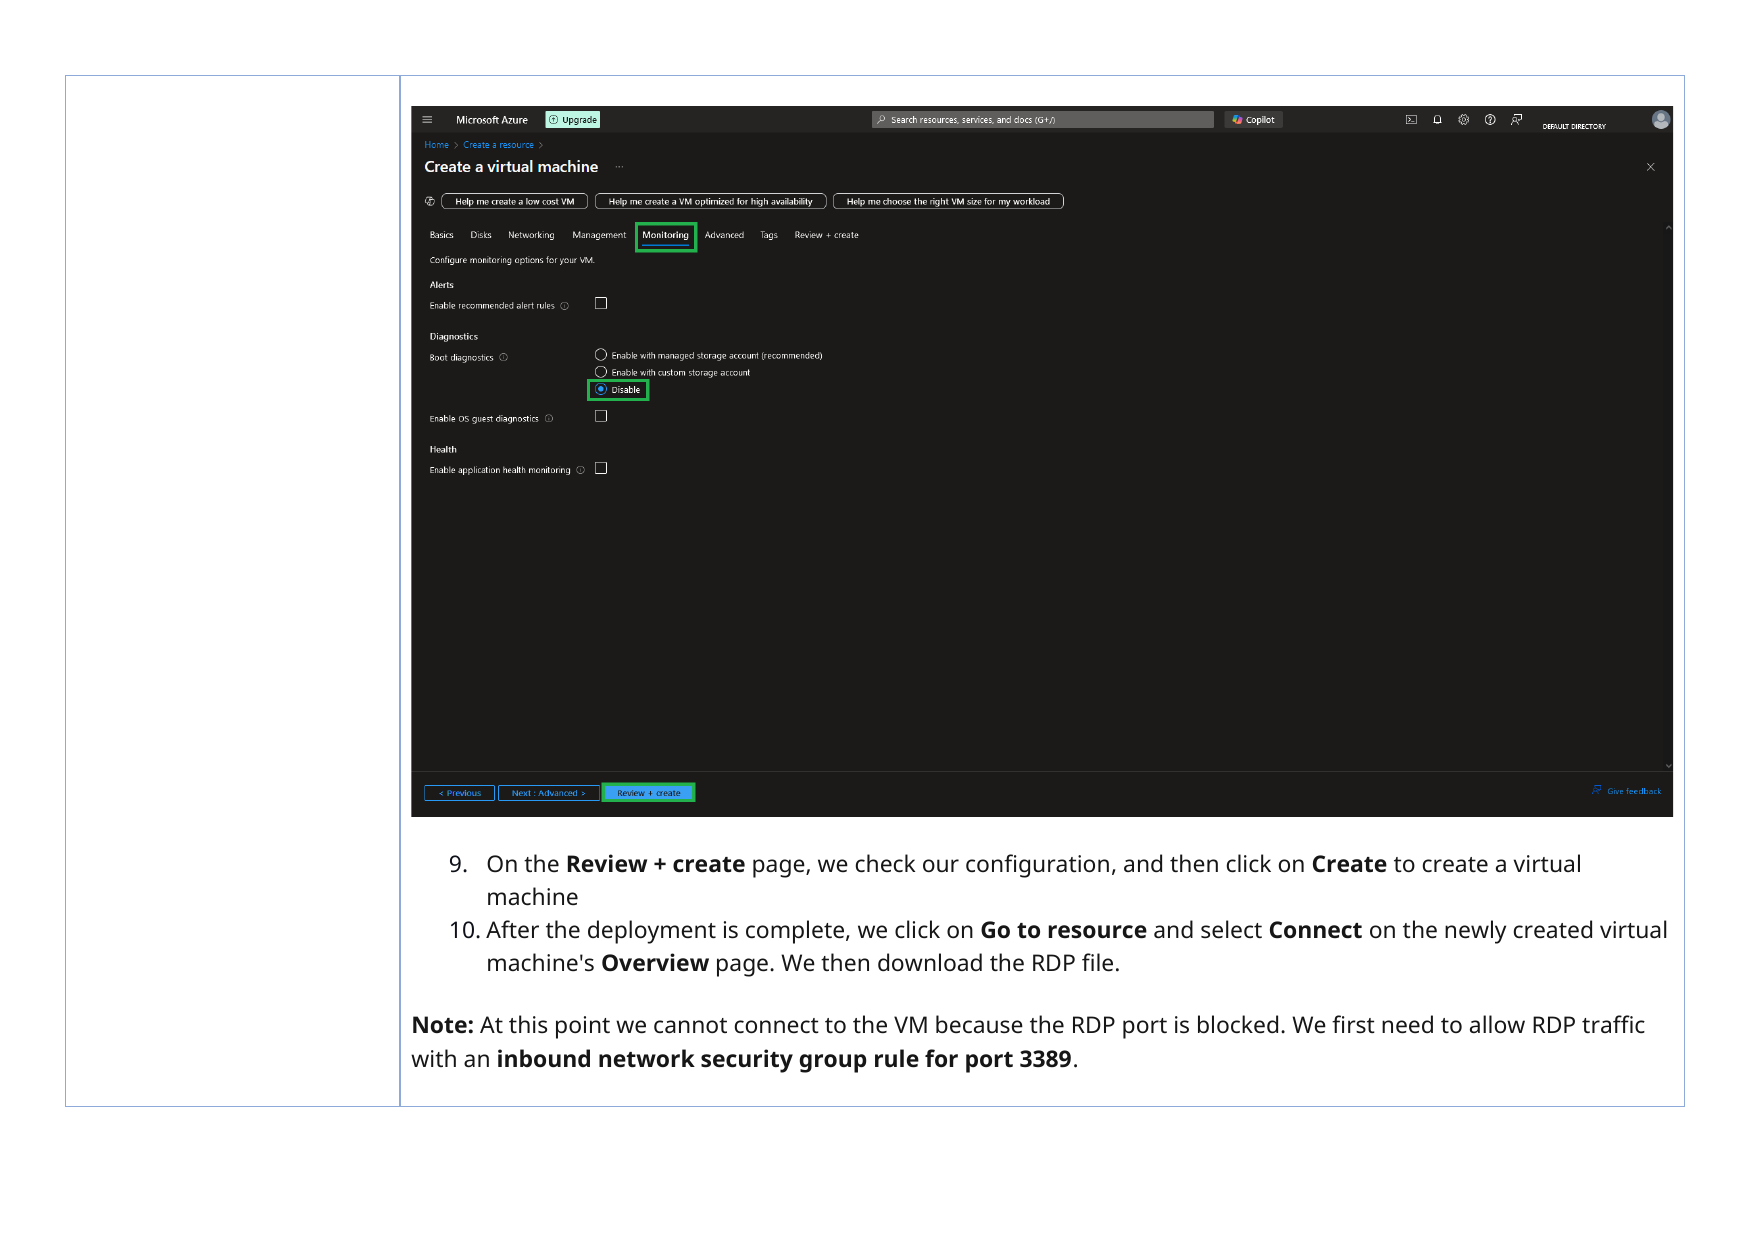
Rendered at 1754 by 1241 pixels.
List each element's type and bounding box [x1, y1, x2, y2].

table_cell [66, 76, 399, 1106]
picture [411, 106, 1674, 817]
table_cell [401, 76, 1684, 1106]
